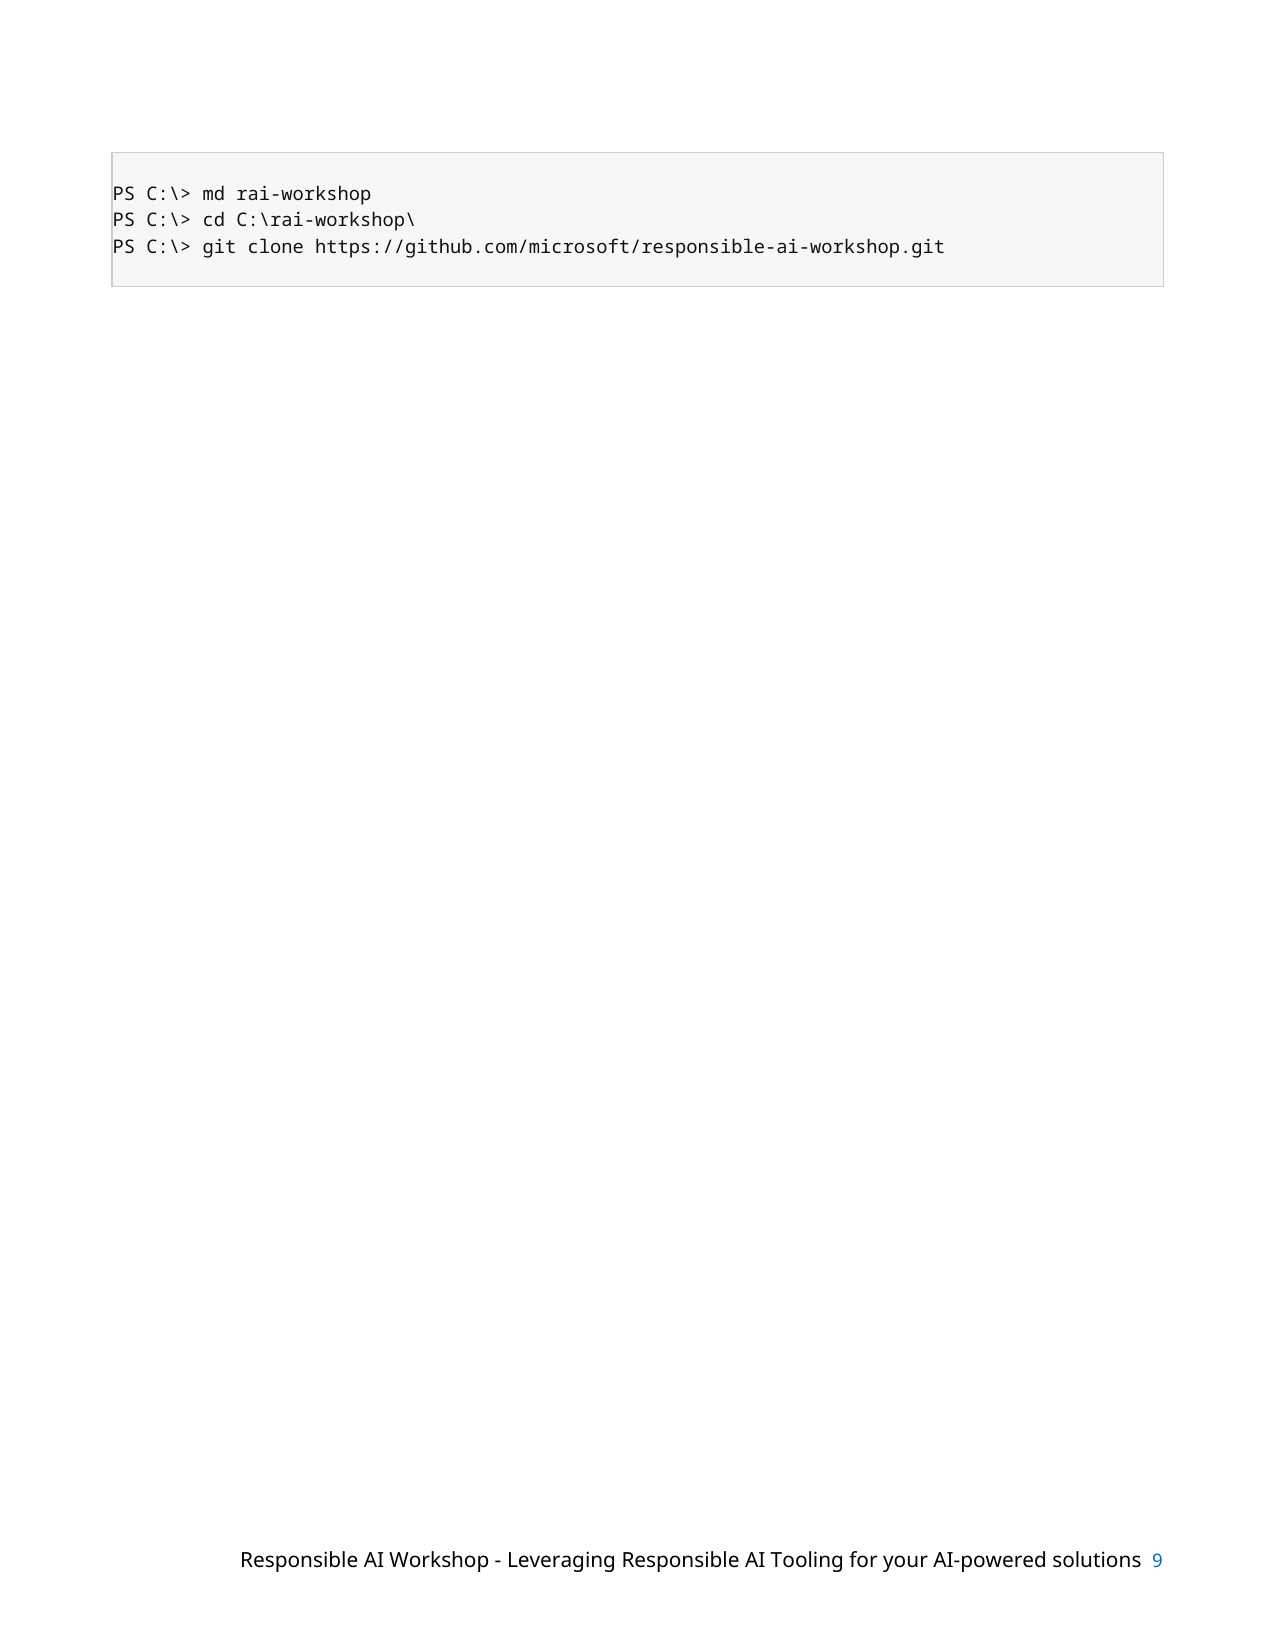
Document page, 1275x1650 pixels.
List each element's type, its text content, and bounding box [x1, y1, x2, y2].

text PS C:\> md rai-workshop [113, 178, 1163, 205]
text PS C:\> git clone https://github.com/microsoft/responsible-ai-workshop.git [113, 232, 1163, 259]
text PS C:\> cd C:\rai-workshop\ [113, 205, 1163, 232]
